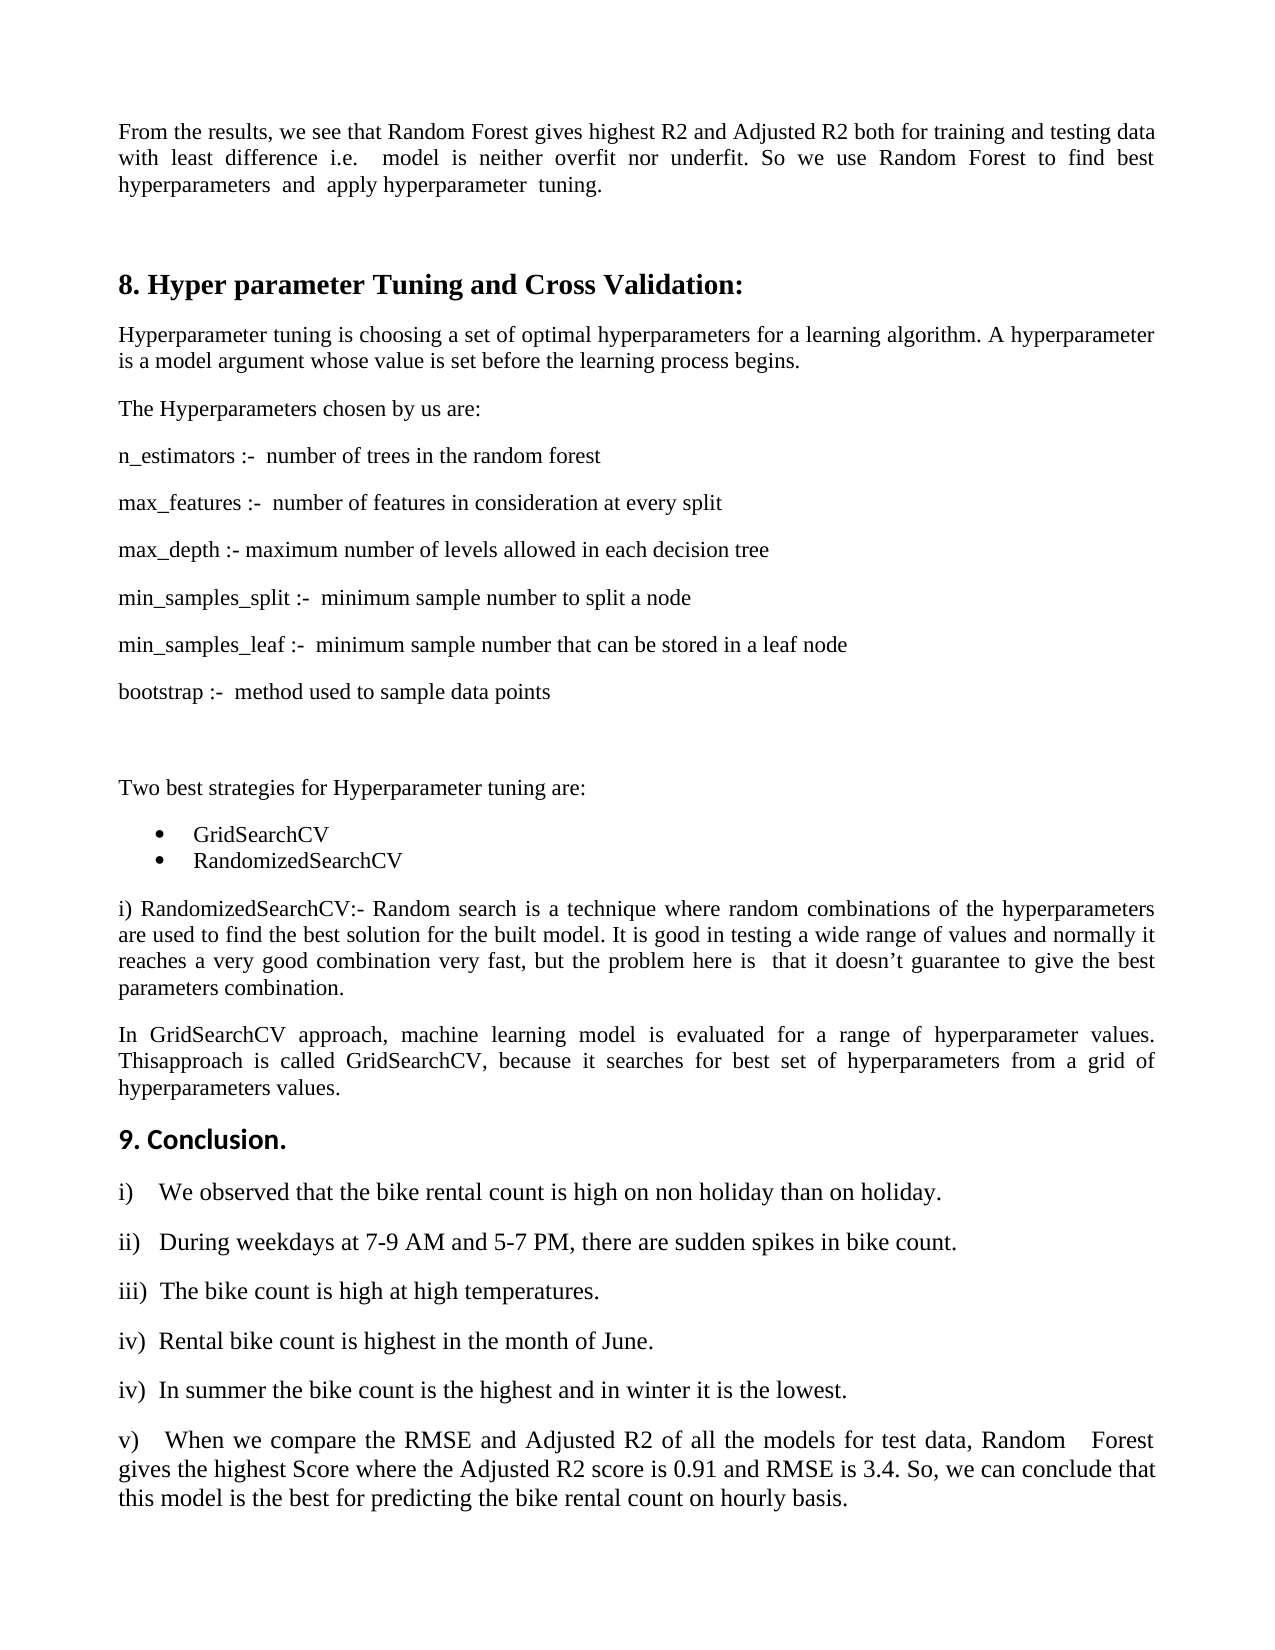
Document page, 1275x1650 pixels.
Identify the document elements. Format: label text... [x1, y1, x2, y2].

text iv) In summer the bike count is the highest and in winter it is the lowest. [118, 1376, 1157, 1404]
text 8. Hyper parameter Tuning and Cross Validation: [118, 267, 1157, 300]
text iv) Rental bike count is highest in the month of June. [118, 1326, 1157, 1355]
text min_samples_split :- minimum sample number to split a node [118, 583, 1157, 610]
text n_estimators :- number of trees in the random forest [118, 442, 1157, 468]
text max_depth :- maximum number of levels allowed in each decision tree [118, 536, 1157, 563]
text From the results, we see that Random Forest gives highest R2 and Adjusted R2 both for training and testing data with least difference i.e. model is neither overfit nor underfit. So we use Random Forest to find best hyperparameters and apply hyperparameter tuning. [118, 118, 1157, 197]
text 9. Conclusion. [118, 1121, 1157, 1156]
text min_samples_leaf :- minimum sample number that can be stored in a leaf node [118, 631, 1157, 657]
text v) When we compare the RMSE and Adjusted R2 of all the models for test data, Random Forest gives the highest Score where the Adjusted R2 score is 0.91 and RMSE is 3.4. So, we can conclude that this model is the best for predicting the bike rental count on hourly basis. [118, 1425, 1157, 1511]
text iii) The bike count is high at high temperatures. [118, 1276, 1157, 1305]
text i) We observed that the bike rental count is high on non holiday than on holiday. [118, 1177, 1157, 1206]
text i) RandomizedSearchCV:- Random search is a technique where random combinations of the hyperparameters are used to find the best solution for the built model. It is good in testing a wide range of values and normally it reaches a very good combination very fast, but the problem here is that it doesn’t guarantee to give the best parameters combination. [118, 895, 1157, 1000]
text The Hyperparameters chosen by us are: [118, 395, 1157, 421]
list GridSearchCV [156, 821, 1157, 847]
text Hyperparameter tuning is choosing a set of optimal hyperparameters for a learning algorithm. A hyperparameter is a model argument whose value is set before the learning process begins. [118, 321, 1157, 374]
text Two best strategies for Hyperparameter tuning are: [118, 774, 1157, 800]
text bootstrap :- method used to sample data points [118, 678, 1157, 704]
text ii) During weekdays at 7-9 AM and 5-7 PM, there are sudden spikes in bike count. [118, 1227, 1157, 1256]
text In GridSearchCV approach, machine learning model is evaluated for a range of hyperparameter values. Thisapproach is called GridSearchCV, because it searches for best set of hyperparameters from a grid of hyperparameters values. [118, 1021, 1157, 1100]
text max_features :- number of features in consideration at every split [118, 489, 1157, 516]
list RandomizedSearchCV [156, 847, 1157, 874]
